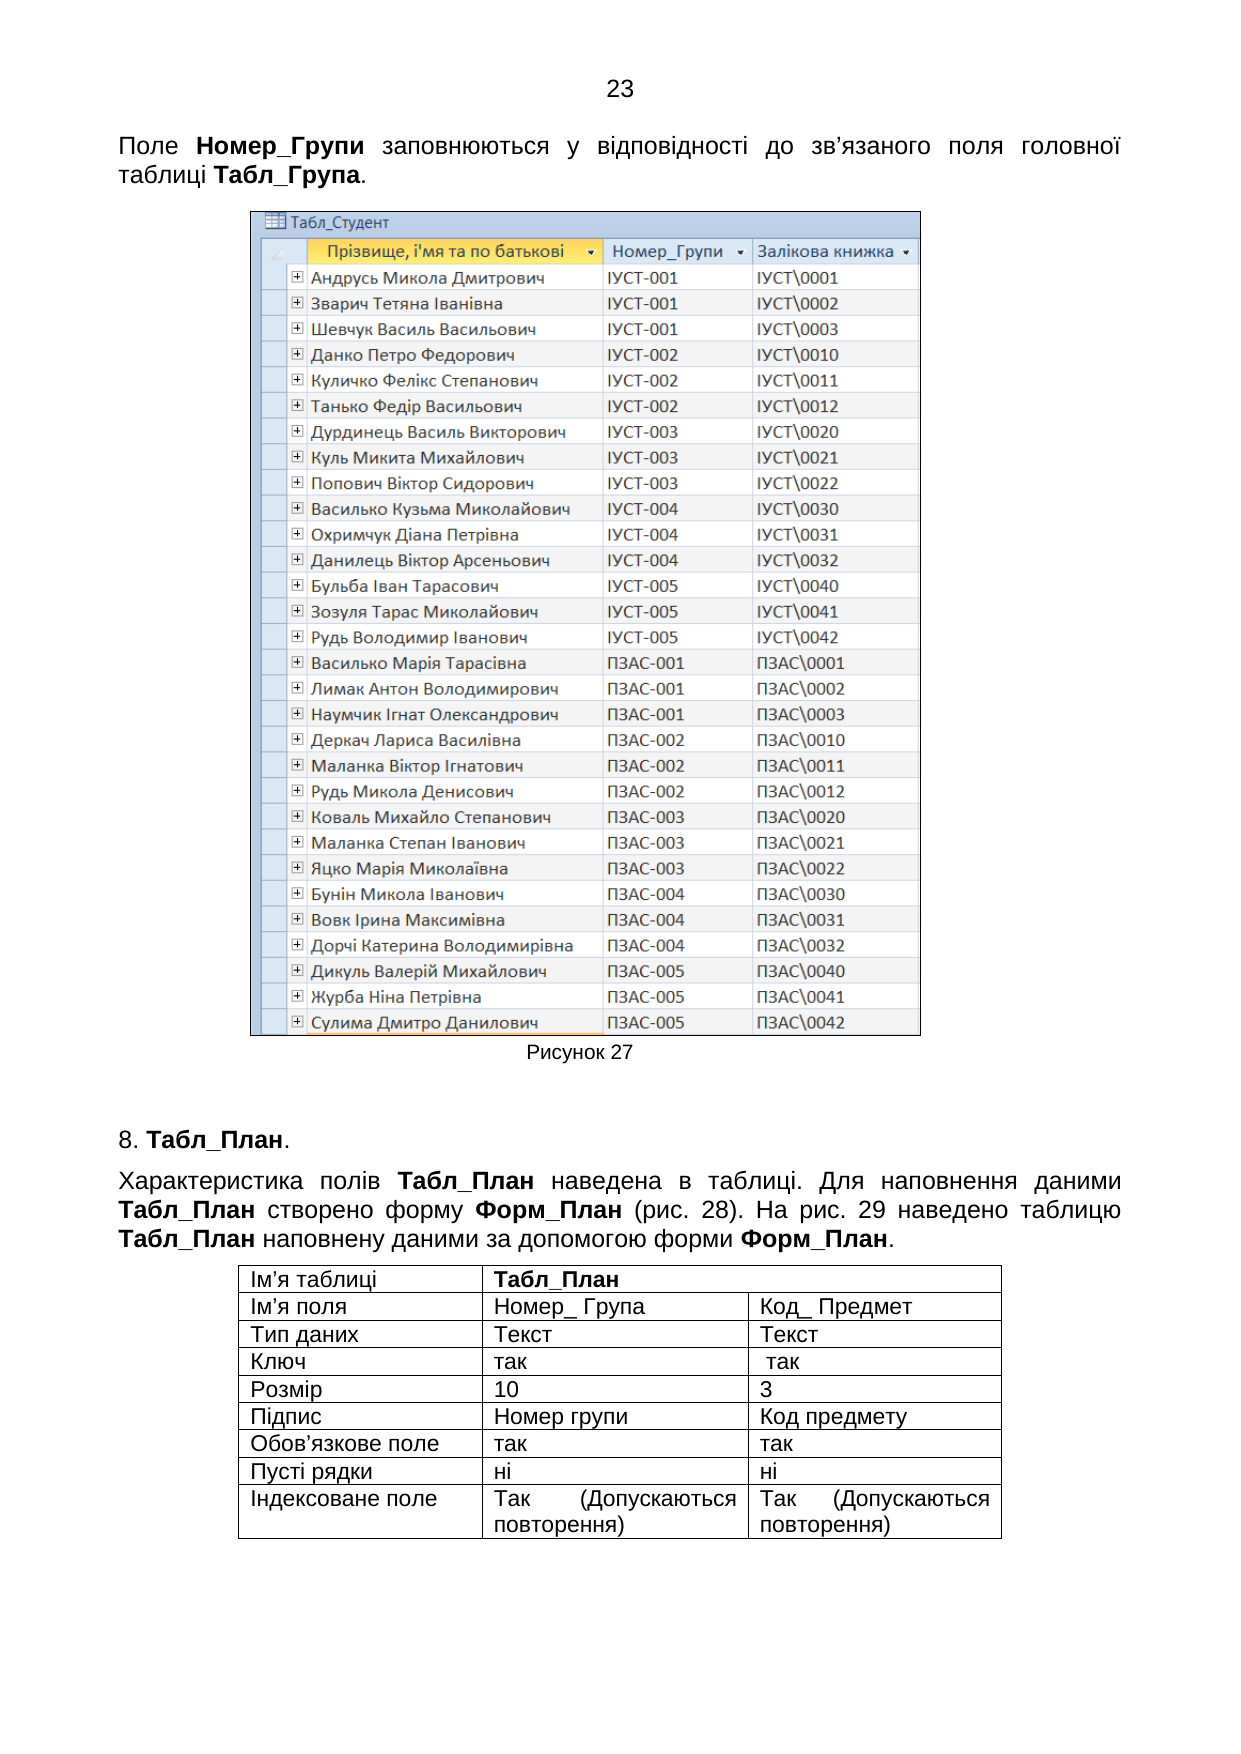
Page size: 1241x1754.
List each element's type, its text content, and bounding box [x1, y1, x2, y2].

table_cell так [483, 1348, 748, 1374]
table_cell ні [749, 1458, 1001, 1484]
table_cell Ключ [239, 1348, 482, 1374]
table_header Табл_План [483, 1266, 1001, 1292]
table_cell Так (Допускаються повторення) [749, 1485, 1001, 1538]
table_cell так [483, 1430, 748, 1457]
text Характеристика полів Табл_План наведена в таблиці. Для наповнення даними Табл_План створено форму Форм_План (рис. 28). На рис. 29 наведено таблицю Табл_План наповнену даними за допомогою форми Форм_План. [118, 1166, 1122, 1252]
table_cell так [749, 1348, 1001, 1374]
table_cell Тип даних [239, 1321, 482, 1347]
table_cell Текст [483, 1321, 748, 1347]
table_cell Номер_ Група [483, 1293, 748, 1320]
table_header Ім’я таблиці [239, 1266, 482, 1292]
table_cell Обов’язкове поле [239, 1430, 482, 1457]
table_cell так [749, 1430, 1001, 1457]
table_cell Так (Допускаються повторення) [483, 1485, 748, 1538]
table_cell ні [483, 1458, 748, 1484]
table_cell Код_ Предмет [749, 1293, 1001, 1320]
table_cell Індексоване поле [239, 1485, 482, 1538]
table_cell Пусті рядки [239, 1458, 482, 1484]
table_cell Код предмету [749, 1403, 1001, 1429]
table_cell 3 [749, 1376, 1001, 1402]
table_cell Підпис [239, 1403, 482, 1429]
table_cell 10 [483, 1376, 748, 1402]
table_cell Текст [749, 1321, 1001, 1347]
table_cell Розмір [239, 1376, 482, 1402]
text 8. Табл_План. [118, 1125, 1122, 1154]
table_cell Ім’я поля [239, 1293, 482, 1320]
table_cell Номер групи [483, 1403, 748, 1429]
text Поле Номер_Групи заповнюються у відповідності до зв’язаного поля головної таблиці Табл_Група. [118, 131, 1122, 189]
